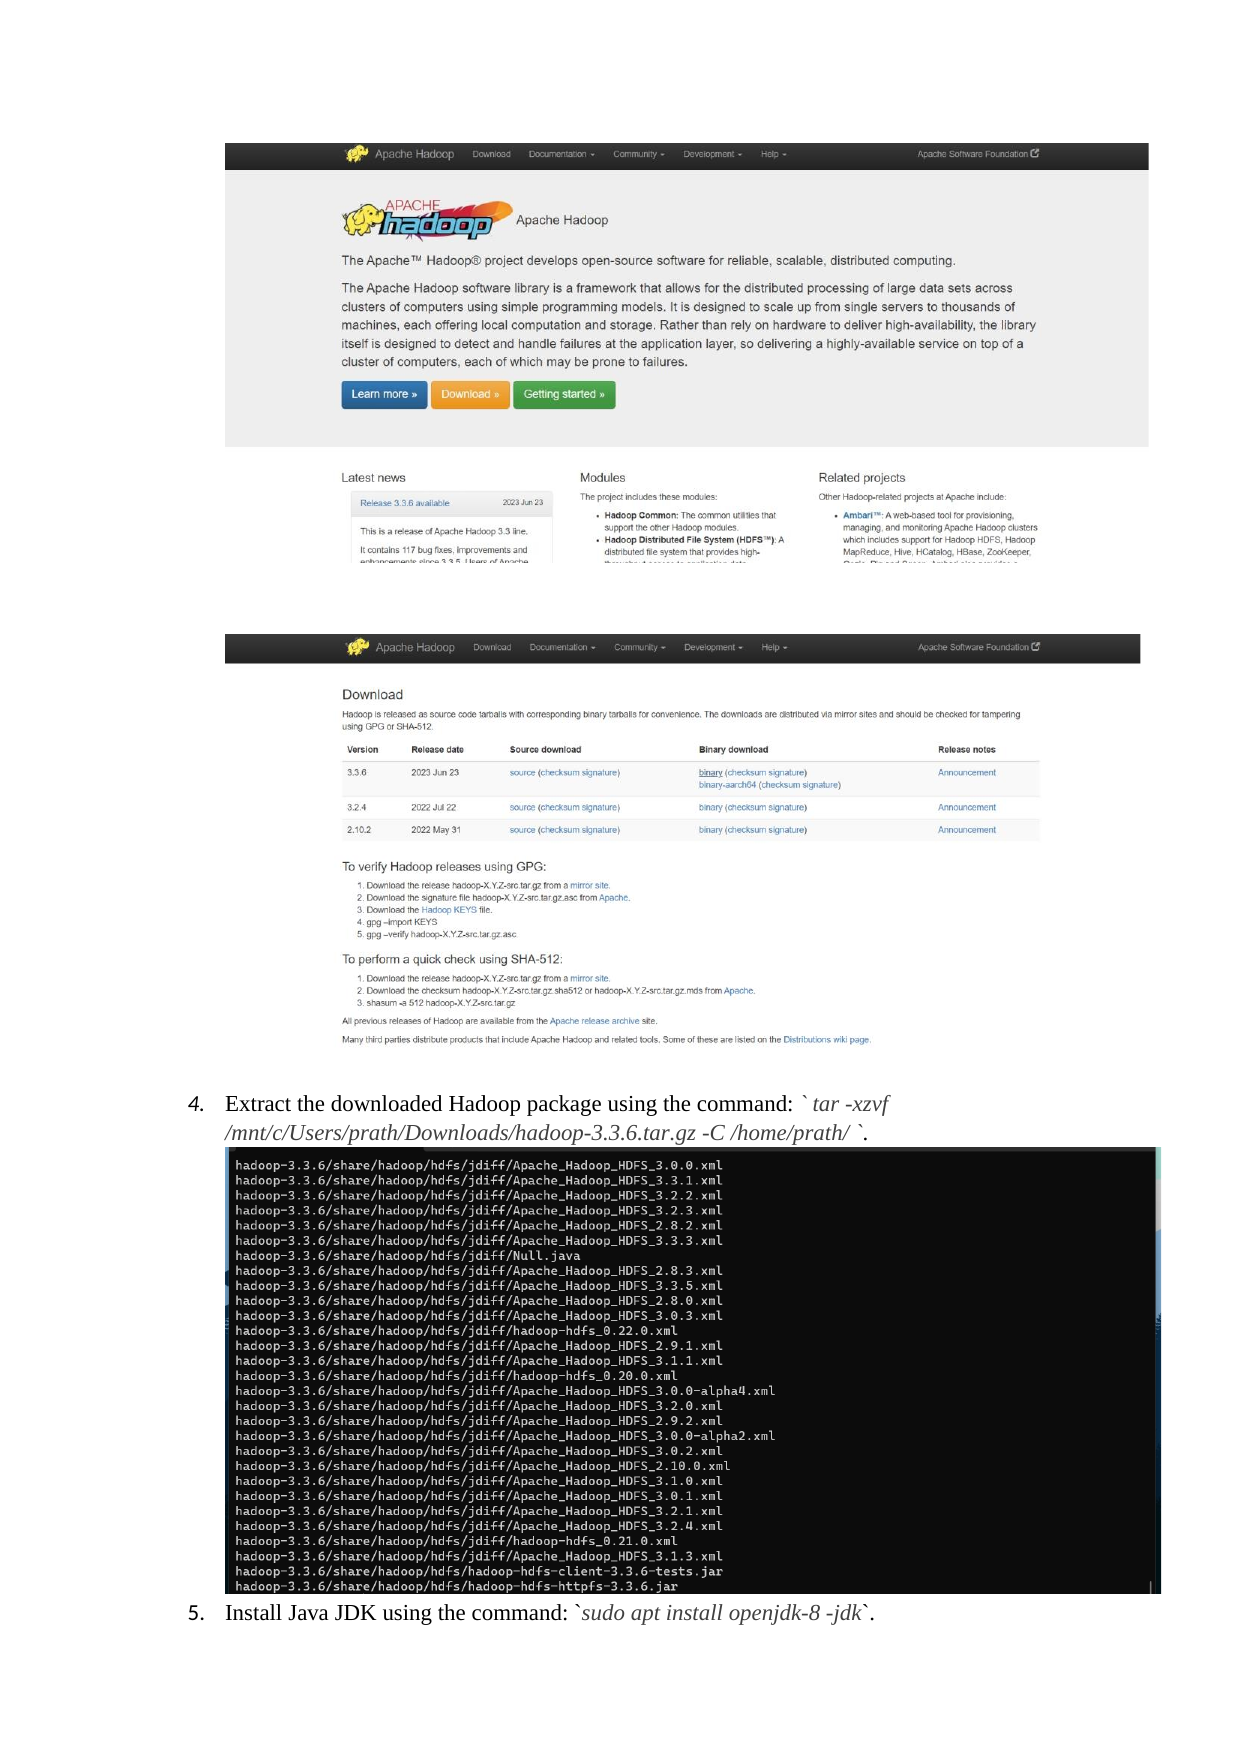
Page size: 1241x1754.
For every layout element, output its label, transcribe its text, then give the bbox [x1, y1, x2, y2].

picture [225, 143, 1149, 563]
list Extract the downloaded Hadoop package using the command: ` tar -xzvf [187, 1089, 1213, 1117]
list Install Java JDK using the command: `sudo apt install openjdk-8 -jdk`. [187, 1598, 1213, 1626]
picture [225, 1147, 1162, 1594]
text /mnt/c/Users/prath/Downloads/hadoop-3.3.6.tar.gz -C /home/prath/ `. [225, 1119, 1213, 1146]
picture [225, 634, 1141, 1054]
